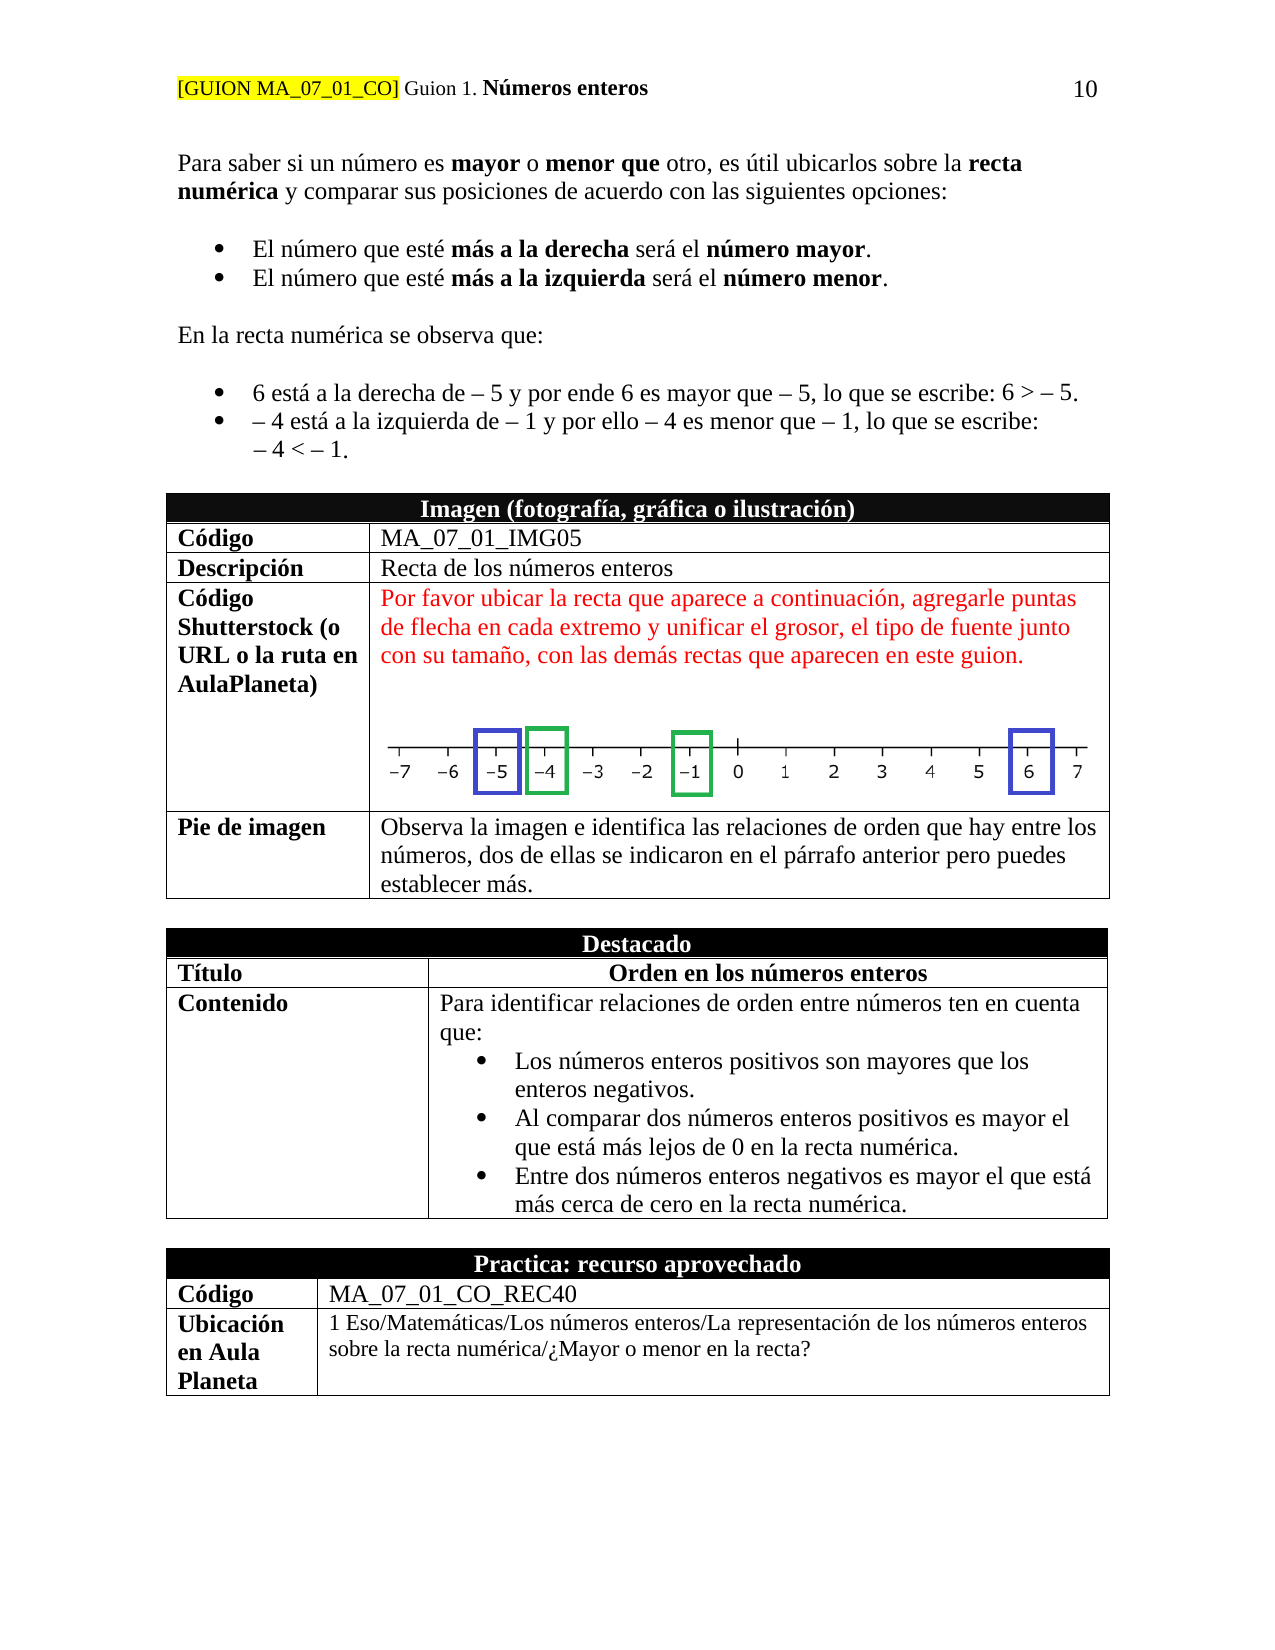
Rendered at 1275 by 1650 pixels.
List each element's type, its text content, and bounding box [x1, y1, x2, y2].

table_cell Código [167, 1279, 317, 1308]
table_cell Descripción [167, 553, 369, 582]
table_cell Código [167, 524, 369, 552]
table_header Practica: recurso aprovechado [167, 1249, 1109, 1278]
table_cell Título [167, 959, 428, 987]
list – 4 está a la izquierda de – 1 y por ello – 4 es menor que – 1, lo que se escribe: . [215, 406, 1098, 464]
table_header Imagen (fotografía, gráfica o ilustración) [167, 494, 1109, 522]
list El número que esté más a la izquierda será el número menor. [215, 263, 1098, 291]
table_cell Para identificar relaciones de orden entre números ten en cuenta que: Los números enteros positivos son mayores que los enteros negativos. Al comparar dos números enteros positivos es mayor el que está más lejos de 0 en la recta numérica. Entre dos números enteros negativos es mayor el que está más cerca de cero en la recta numérica. [429, 988, 1107, 1218]
table_cell Observa la imagen e identifica las relaciones de orden que hay entre los números, dos de ellas se indicaron en el párrafo anterior pero puedes establecer más. [370, 812, 1109, 898]
text Para saber si un número es mayor o menor que otro, es útil ubicarlos sobre la recta numérica y comparar sus posiciones de acuerdo con las siguientes opciones: [177, 148, 1098, 205]
table_cell Pie de imagen [167, 812, 369, 898]
table_cell Contenido [167, 988, 428, 1218]
table_cell MA_07_01_CO_REC40 [318, 1279, 1109, 1308]
table_cell 1 Eso/Matemáticas/Los números enteros/La representación de los números enteros sobre la recta numérica/¿Mayor o menor en la recta? [318, 1309, 1109, 1395]
list 6 está a la derecha de – 5 y por ende 6 es mayor que – 5, lo que se escribe: . [215, 378, 1098, 406]
list El número que esté más a la derecha será el número mayor. [215, 234, 1098, 263]
table_cell Recta de los números enteros [370, 553, 1109, 582]
picture [380, 698, 1098, 811]
table_cell Ubicación en Aula Planeta [167, 1309, 317, 1395]
table_cell MA_07_01_IMG05 [370, 524, 1109, 552]
table_cell Código Shutterstock (o URL o la ruta en AulaPlaneta) [167, 583, 369, 811]
table_cell Orden en los números enteros [429, 959, 1107, 987]
table_cell Por favor ubicar la recta que aparece a continuación, agregarle puntas de flecha en cada extremo y unificar el grosor, el tipo de fuente junto con su tamaño, con las demás rectas que aparecen en este guion. [370, 583, 1109, 811]
text En la recta numérica se observa que: [177, 320, 1098, 349]
table_header Destacado [167, 929, 1107, 957]
